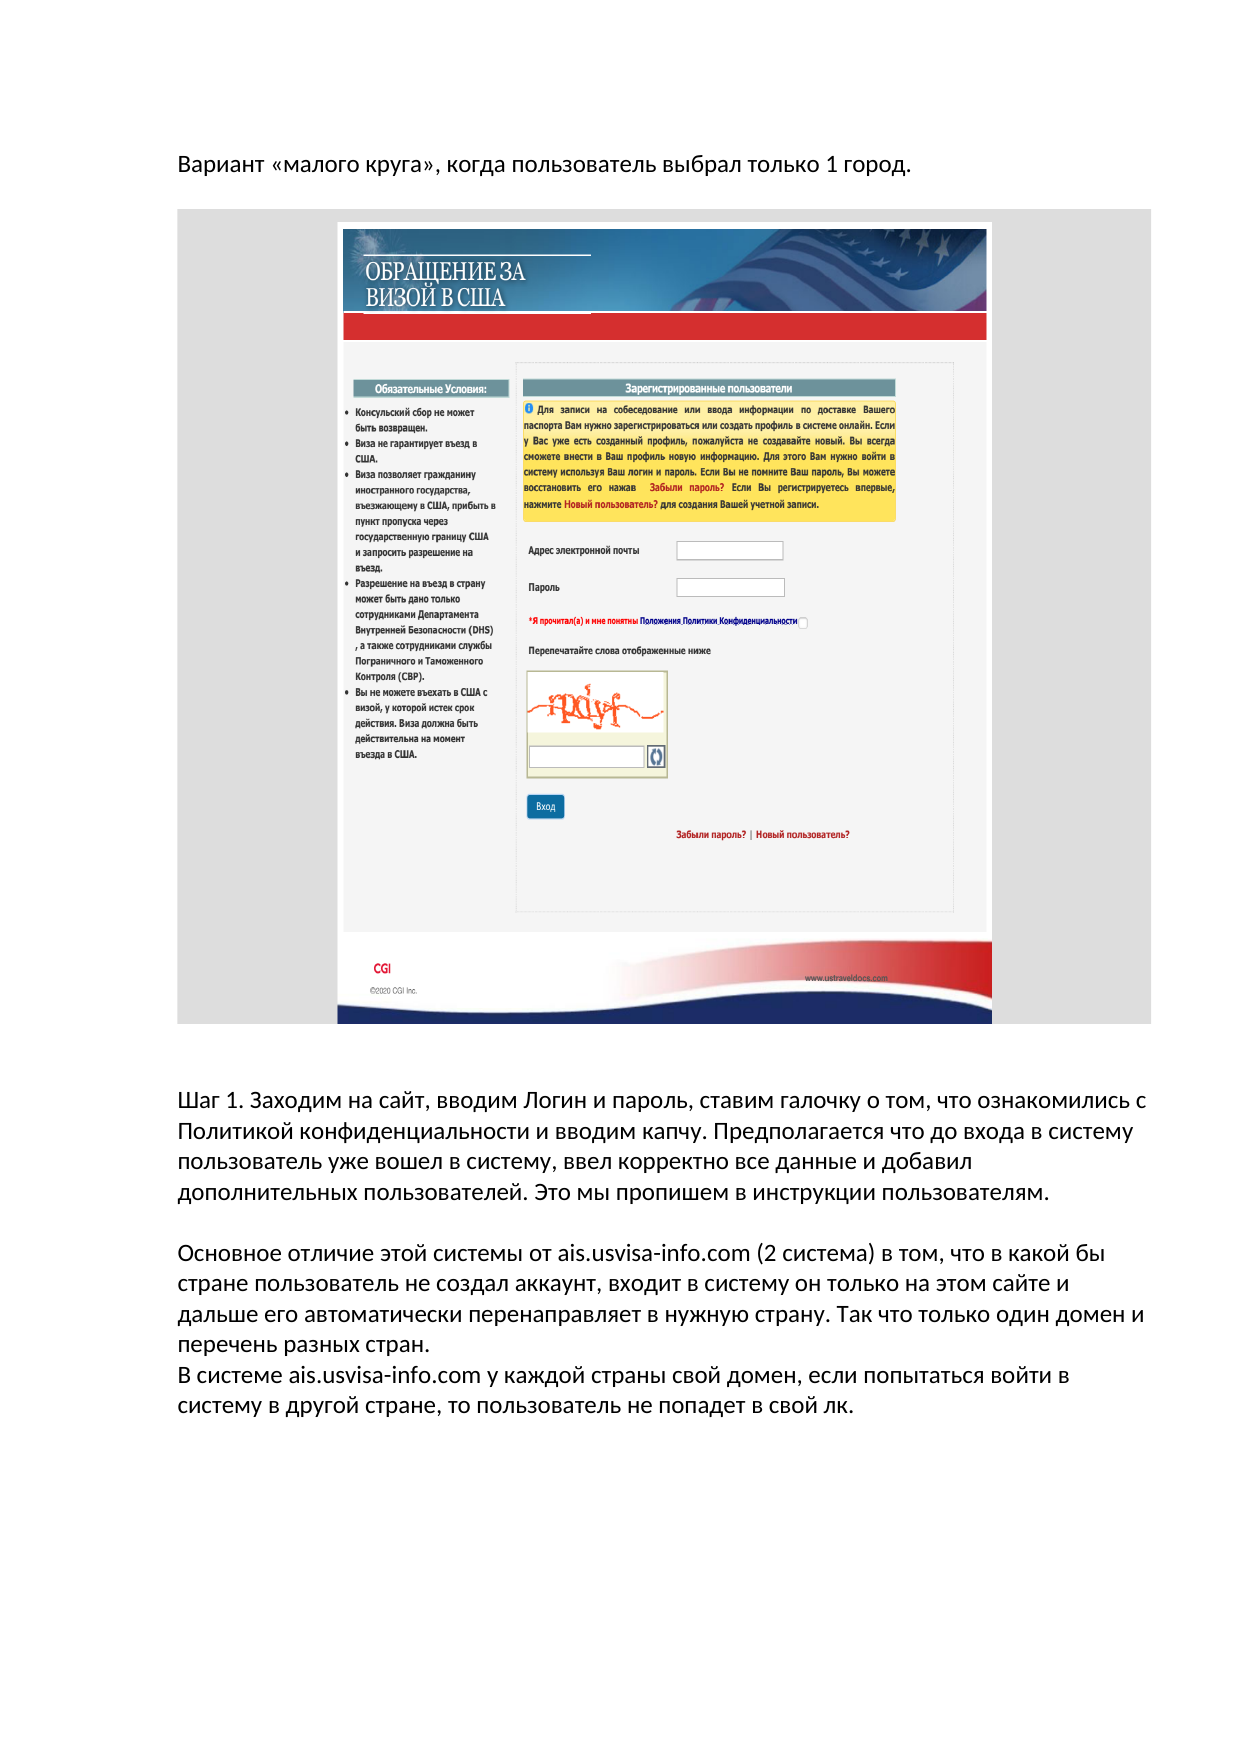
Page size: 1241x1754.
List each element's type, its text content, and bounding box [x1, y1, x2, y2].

text В системе ais.usvisa-info.com у каждой страны свой домен, если попытаться войти в систему в другой стране, то пользователь не попадет в свой лк. [177, 1359, 1152, 1420]
text Шаг 1. Заходим на сайт, вводим Логин и пароль, ставим галочку о том, что ознакомились с Политикой конфиденциальности и вводим капчу. Предполагается что до входа в систему пользователь уже вошел в систему, ввел корректно все данные и добавил дополнительных пользователей. Это мы пропишем в инструкции пользователям. [177, 1084, 1152, 1206]
text Вариант «малого круга», когда пользователь выбрал только 1 город. [177, 149, 1152, 179]
text Основное отличие этой системы от ais.usvisa-info.com (2 система) в том, что в какой бы стране пользователь не создал аккаунт, входит в систему он только на этом сайте и дальше его автоматически перенаправляет в нужную страну. Так что только один домен и перечень разных стран. [177, 1237, 1152, 1359]
